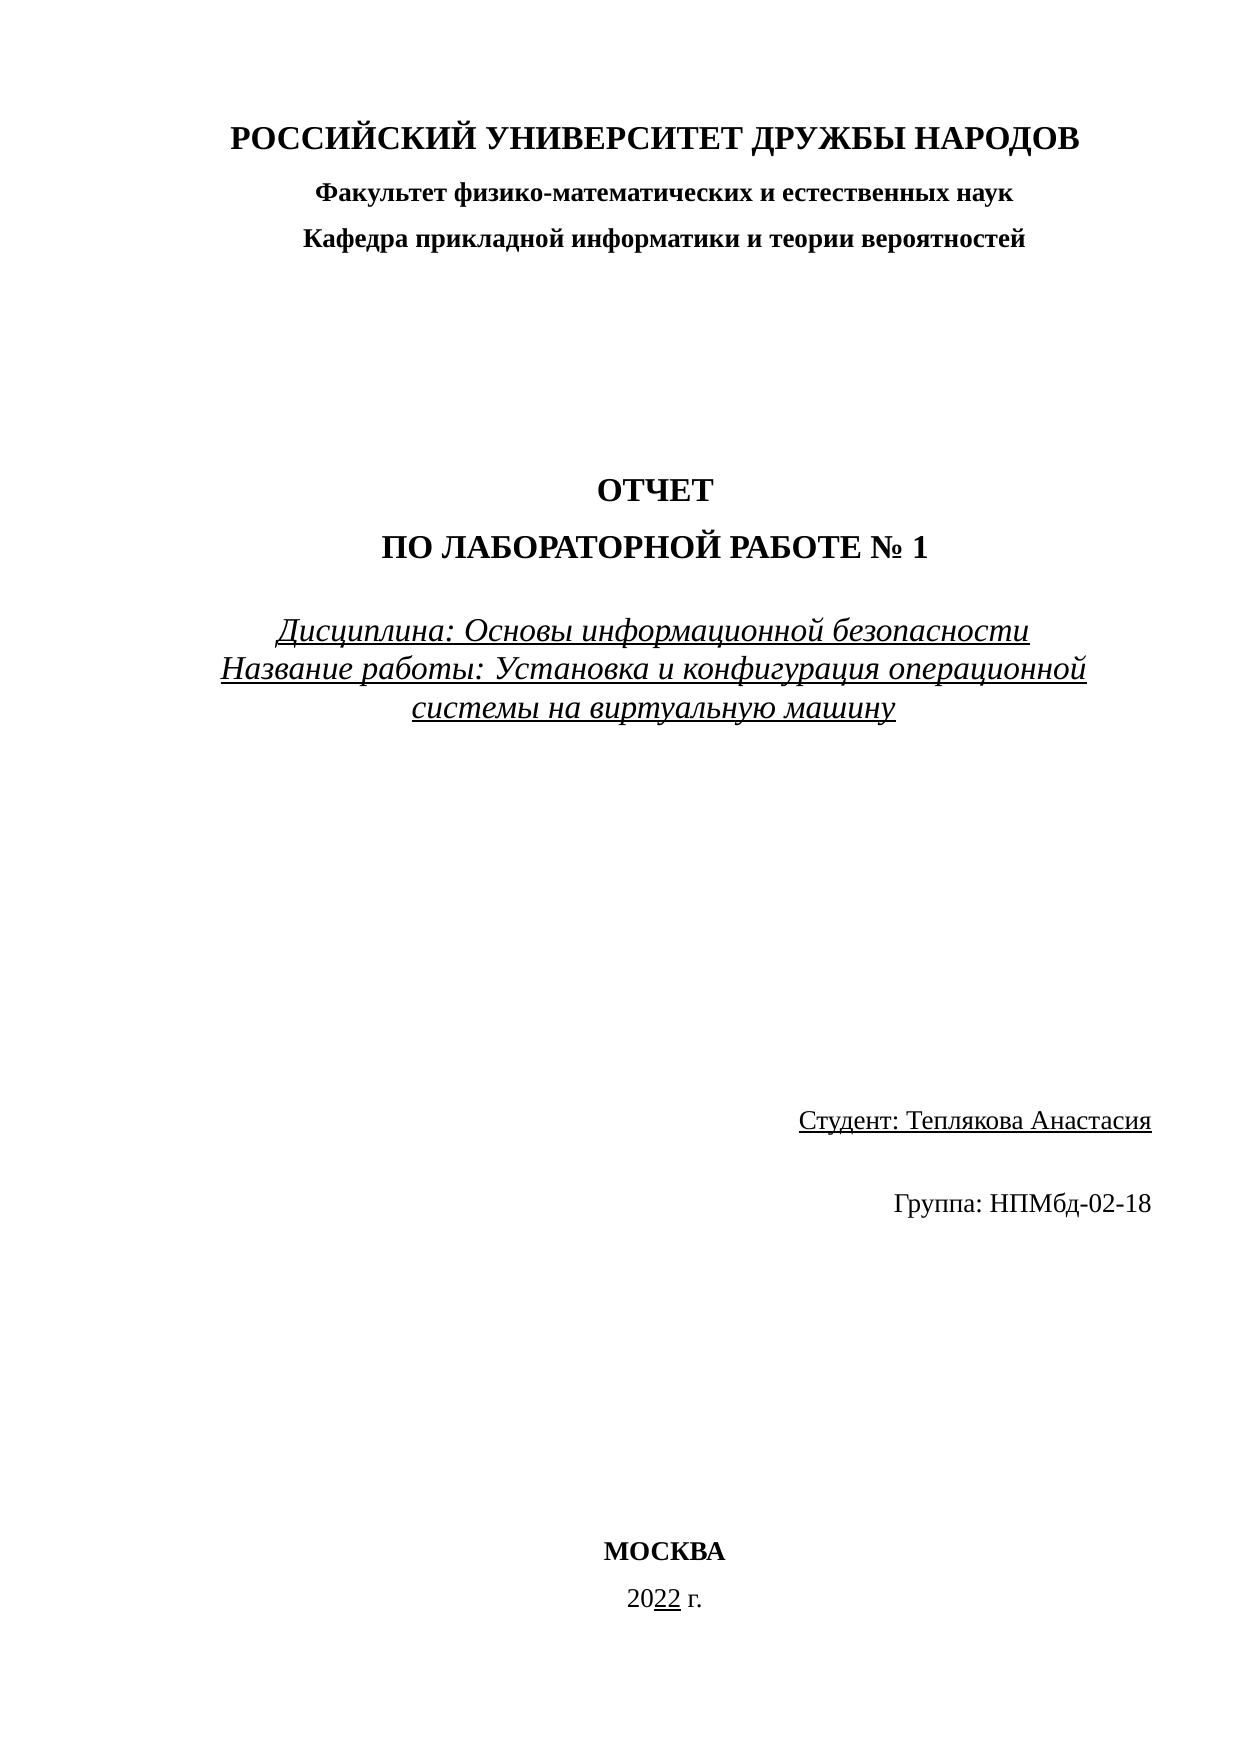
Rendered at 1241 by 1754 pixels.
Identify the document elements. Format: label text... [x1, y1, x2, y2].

text РОССИЙСКИЙ УНИВЕРСИТЕТ ДРУЖБЫ НАРОДОВ [158, 118, 1152, 156]
text МОСКВА [177, 1535, 1152, 1566]
text Группа: НПМбд-02-18 [177, 1187, 1152, 1218]
text ОТЧЕТ [158, 470, 1152, 508]
text 2022 г. [177, 1582, 1152, 1613]
text Студент: Теплякова Анастасия [177, 1104, 1152, 1135]
text по лабораторной работе № 1 [158, 528, 1152, 566]
text Дисциплина: Основы информационной безопасности Название работы: Установка и конфигурация операционной системы на виртуальную машину [158, 610, 1152, 725]
text Кафедра прикладной информатики и теории вероятностей [177, 222, 1152, 253]
text Факультет физико-математических и естественных наук [177, 176, 1152, 207]
